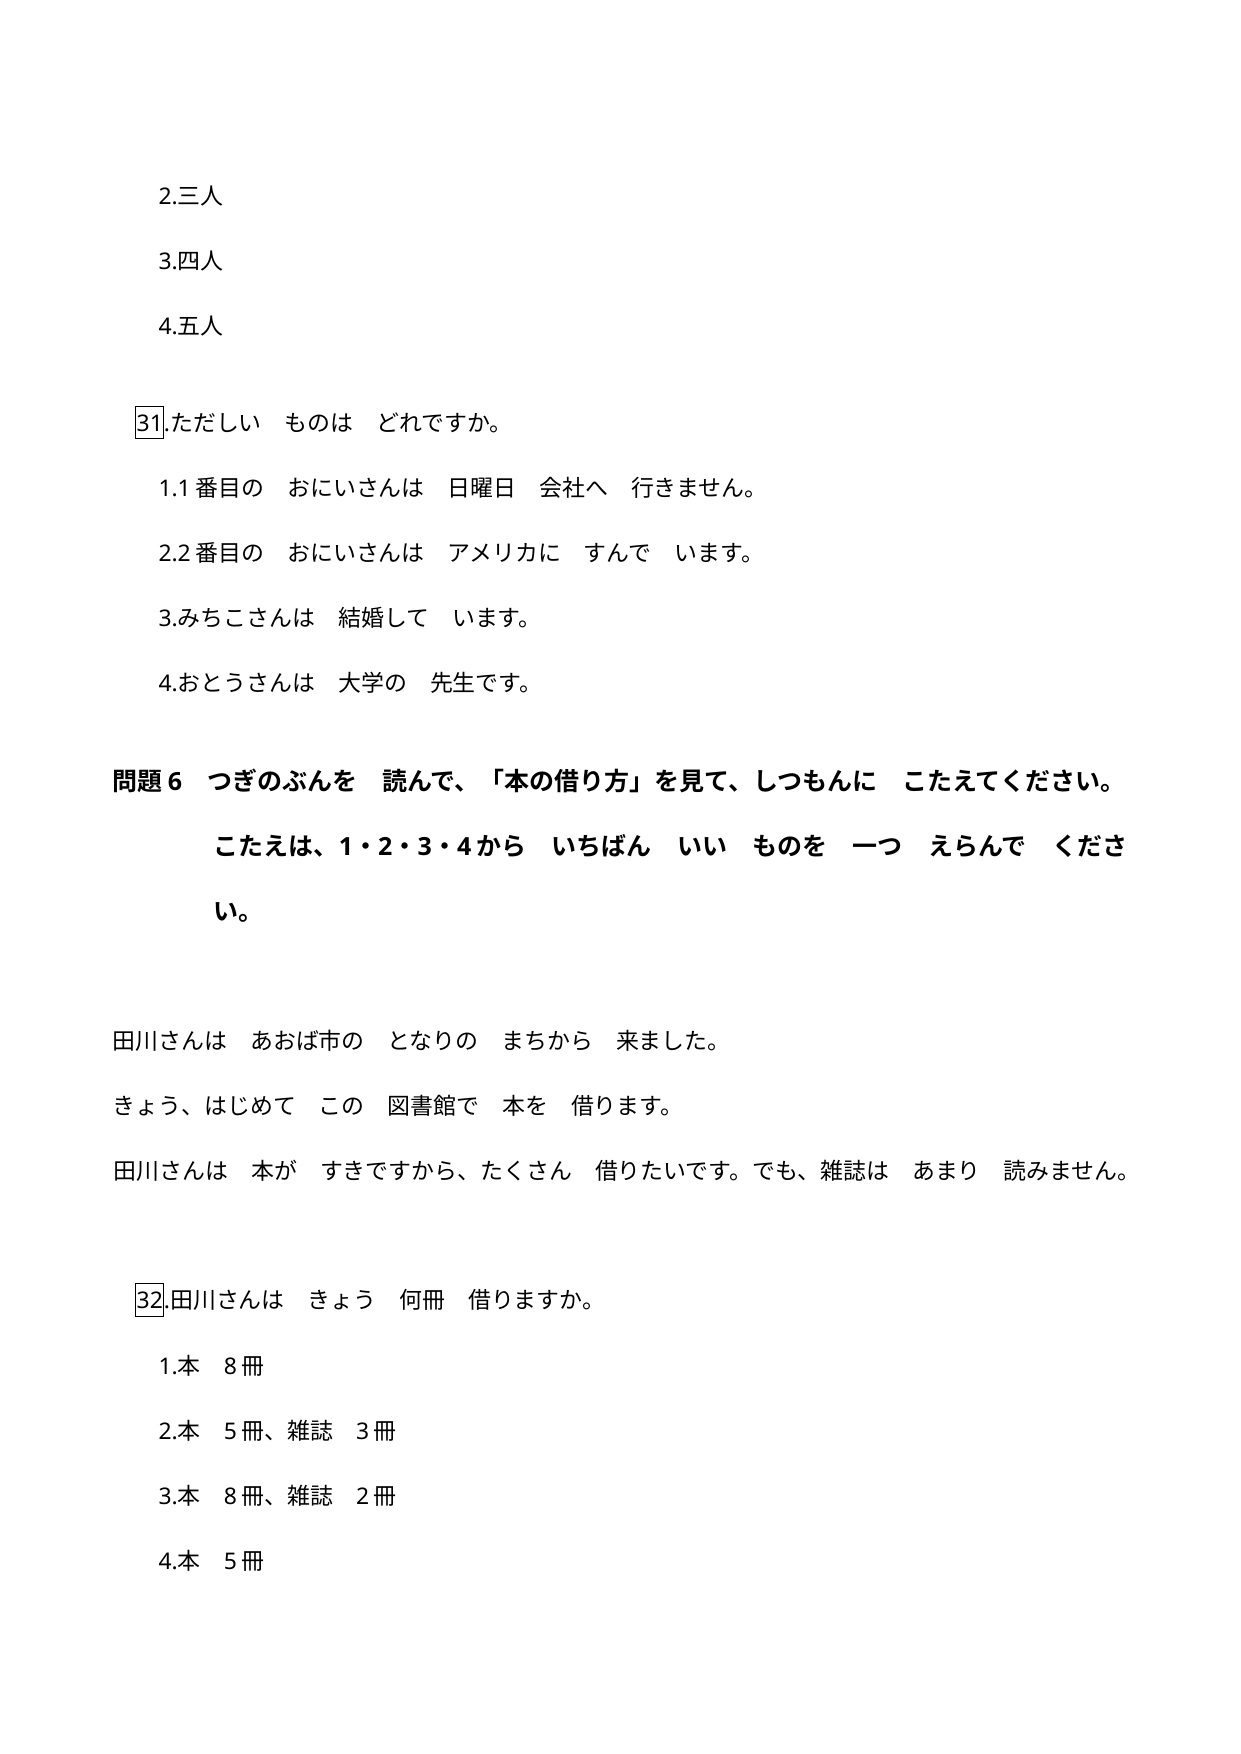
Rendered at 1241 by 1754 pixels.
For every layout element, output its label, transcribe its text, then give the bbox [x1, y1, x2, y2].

text 2.三人 [112, 162, 1128, 227]
text 問題6 つぎのぶんを 読んで、「本の借り方」を見て、しつもんに こたえてください。こたえは、1・2・3・4から いちばん いい ものを 一つ えらんで ください。 [112, 747, 1128, 942]
text 4.本 5冊 [112, 1527, 1128, 1592]
text きょう、はじめて この 図書館で 本を 借ります。 [112, 1072, 1128, 1137]
text 3.本 8冊、雑誌 2冊 [112, 1462, 1128, 1527]
text 3.四人 [112, 227, 1128, 292]
text 31.ただしい ものは どれですか。 [112, 389, 1128, 454]
text 3.みちこさんは 結婚して います。 [112, 584, 1128, 649]
text 1.本 8冊 [112, 1332, 1128, 1397]
text 32.田川さんは きょう 何冊 借りますか。 [112, 1267, 1128, 1332]
text 4.おとうさんは 大学の 先生です。 [112, 649, 1128, 714]
text 2.2番目の おにいさんは アメリカに すんで います。 [112, 519, 1128, 584]
text 1.1番目の おにいさんは 日曜日 会社へ 行きません。 [112, 454, 1128, 519]
text 田川さんは あおば市の となりの まちから 来ました。 [112, 1007, 1128, 1072]
text 田川さんは 本が すきですから、たくさん 借りたいです。でも、雑誌は あまり 読みません。 [91, 1137, 1128, 1202]
text 4.五人 [112, 292, 1128, 357]
text 2.本 5冊、雑誌 3冊 [112, 1397, 1128, 1462]
